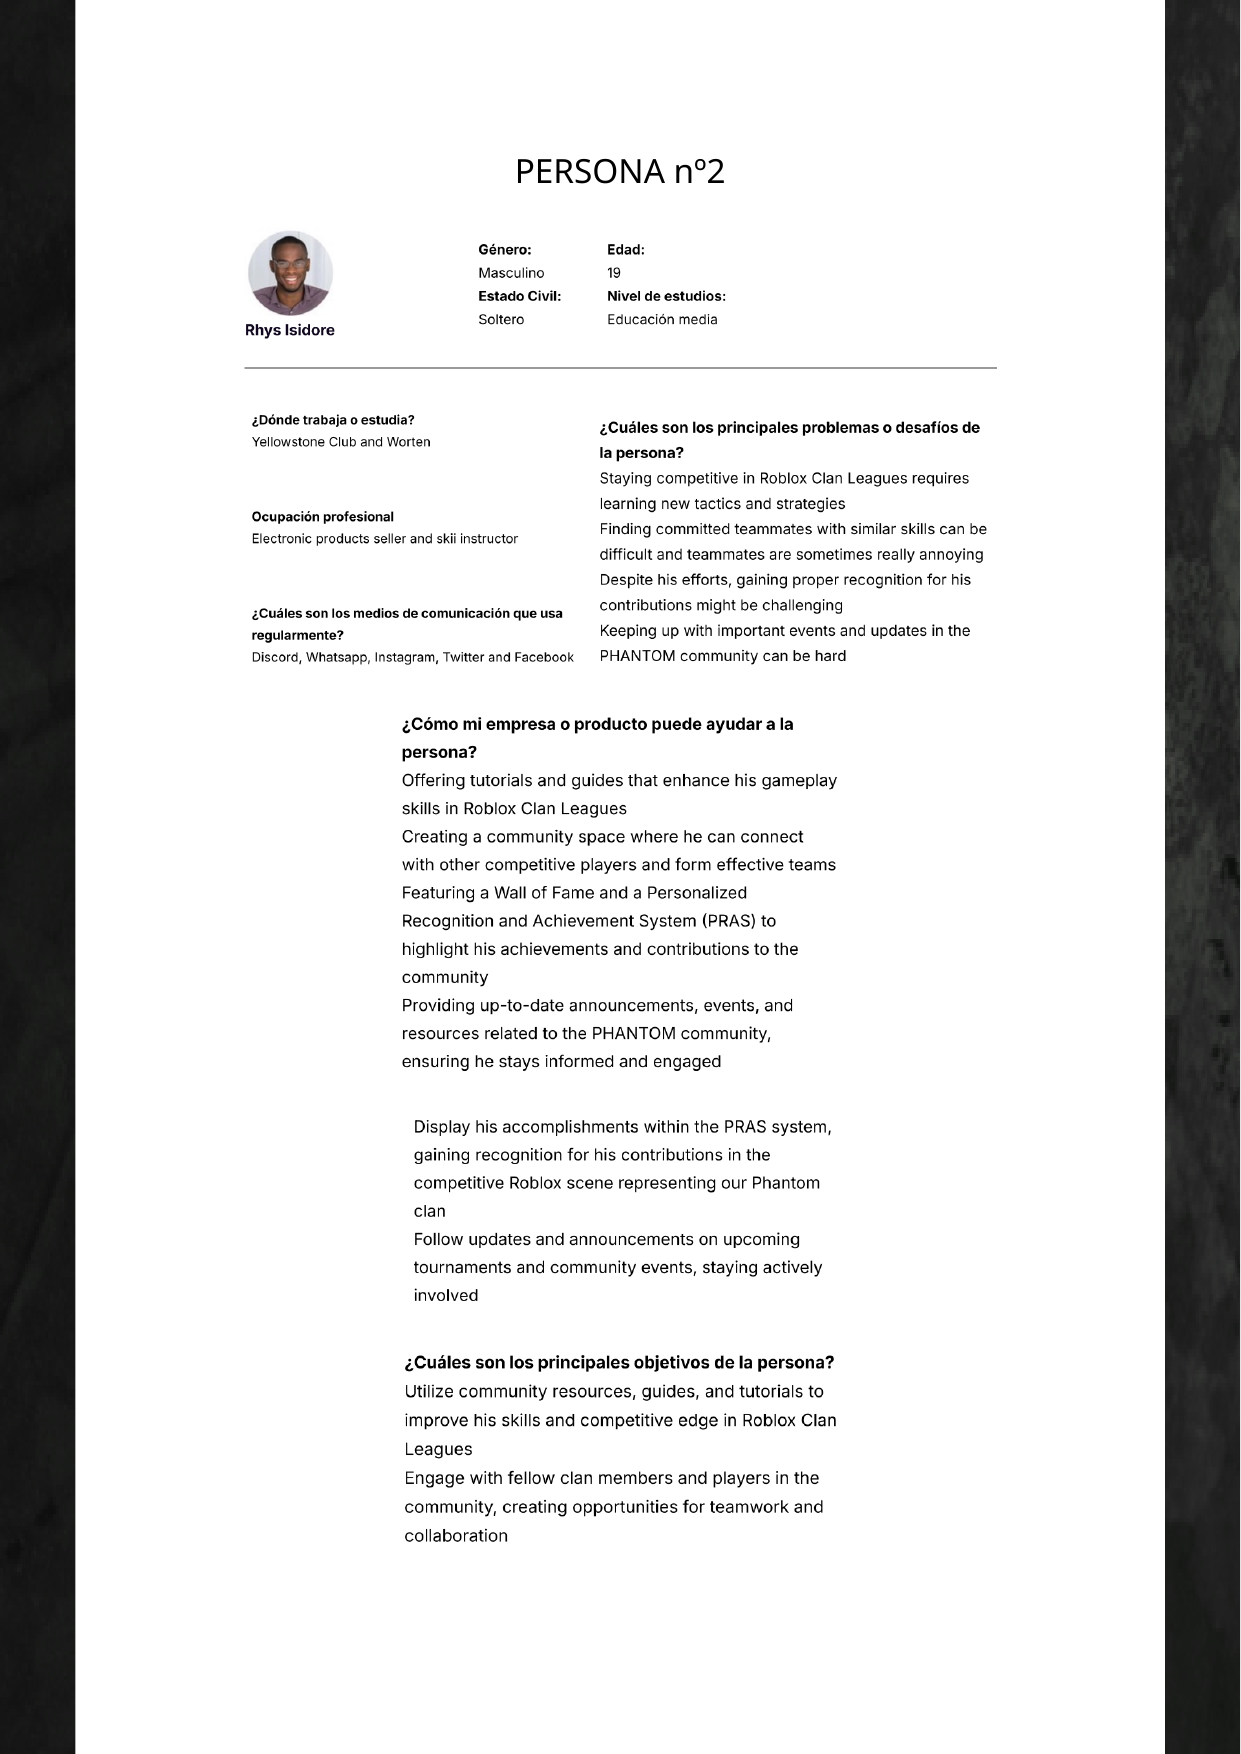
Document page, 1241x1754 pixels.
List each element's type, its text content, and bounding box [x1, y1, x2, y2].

picture [0, 0, 76, 1754]
picture [1165, 0, 1241, 1754]
picture [401, 1101, 839, 1321]
picture [387, 702, 853, 1100]
picture [383, 1339, 857, 1555]
picture [233, 213, 1007, 382]
picture [241, 400, 999, 684]
text PERSONA nº2 [177, 148, 1063, 193]
